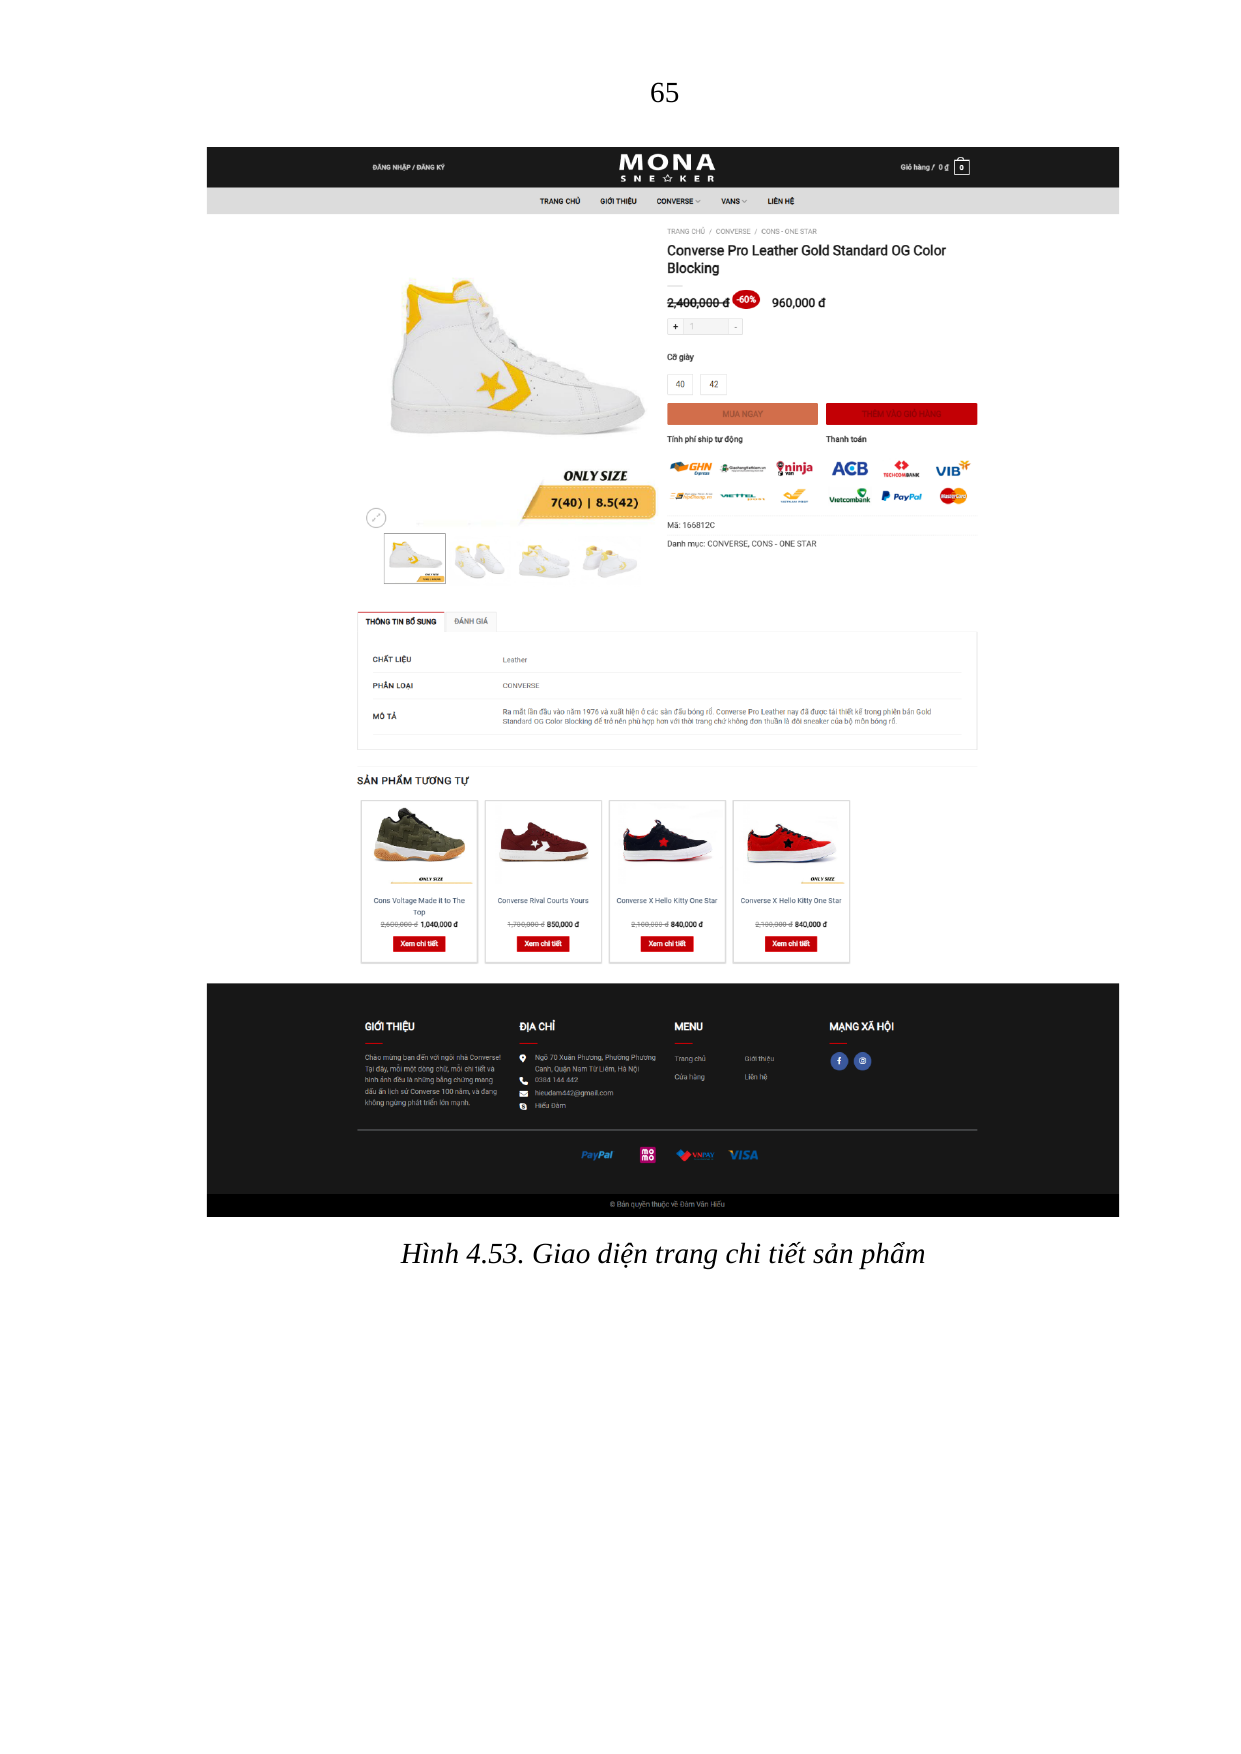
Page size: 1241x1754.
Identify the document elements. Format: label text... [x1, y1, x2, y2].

picture [206, 147, 1120, 1217]
